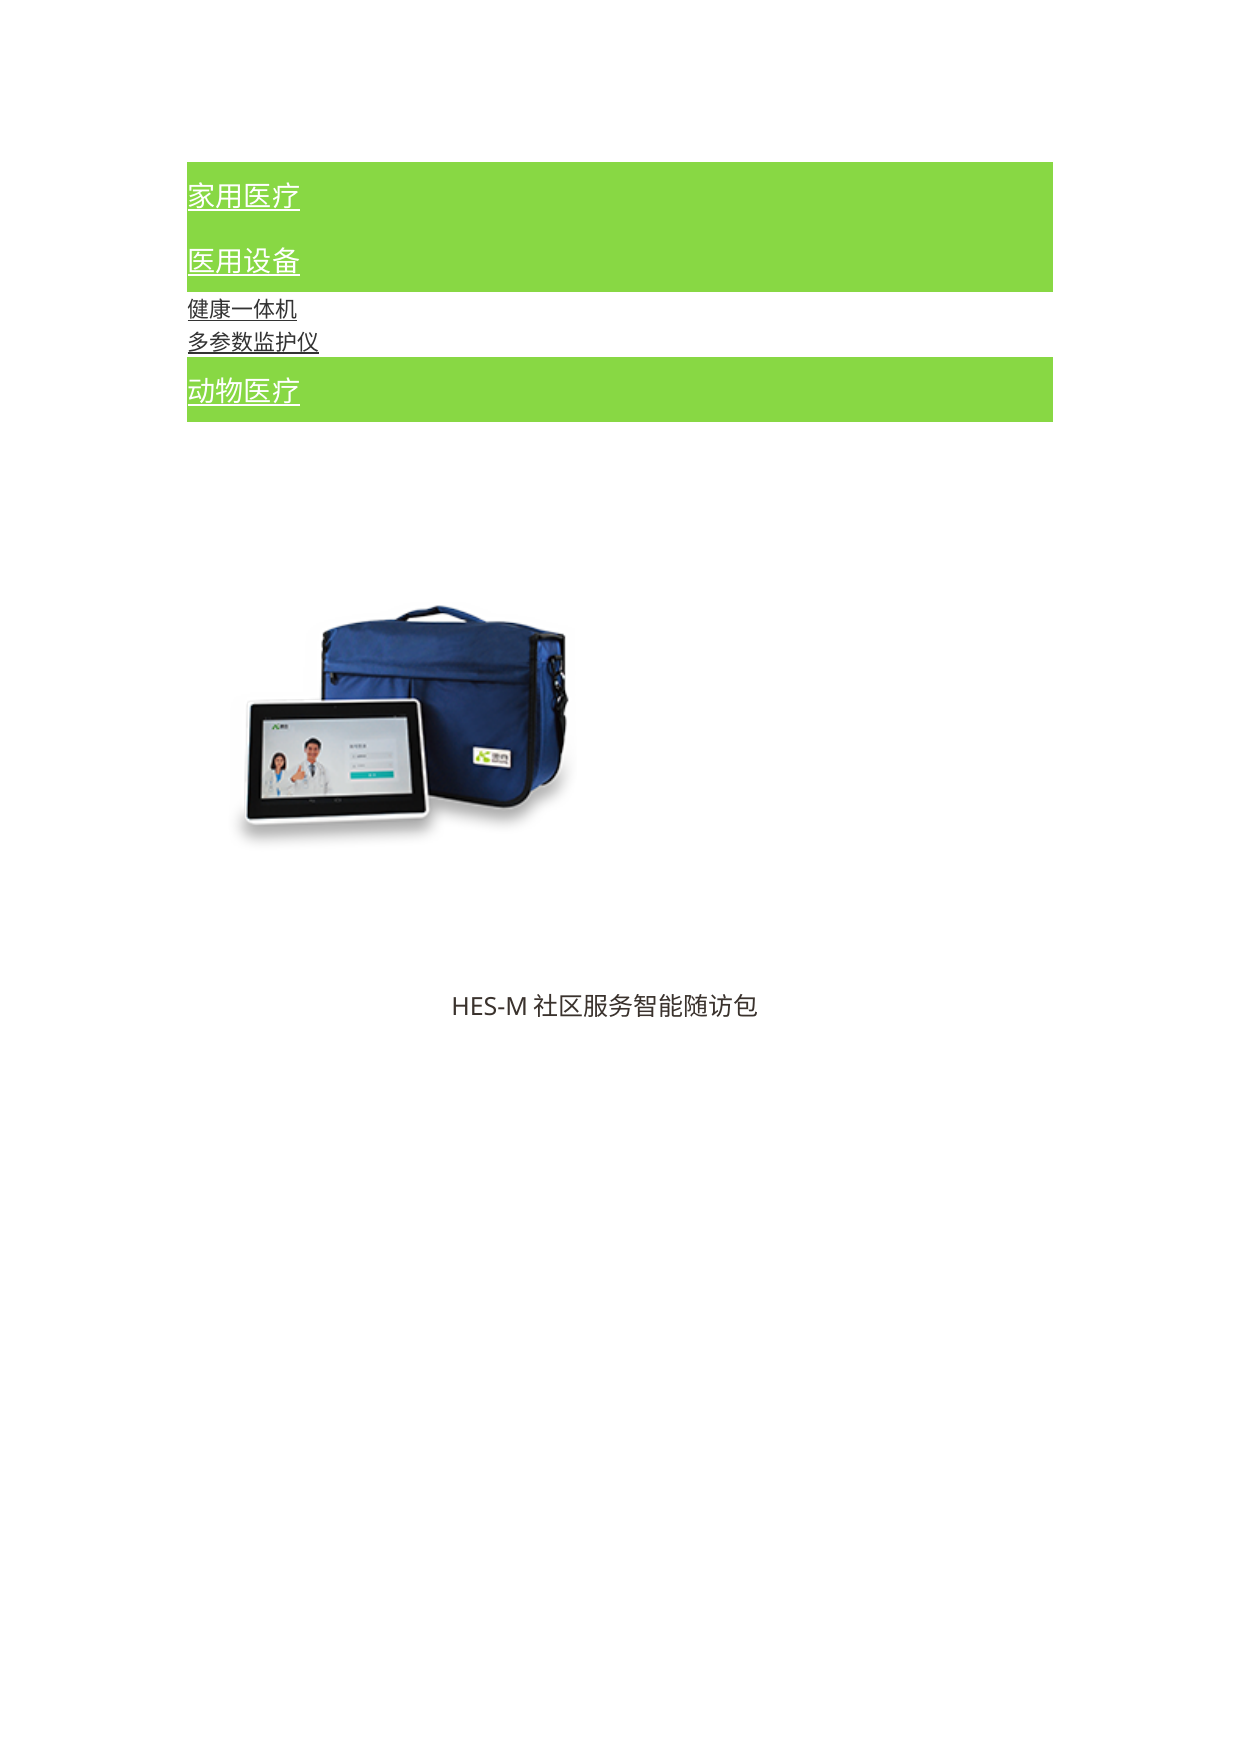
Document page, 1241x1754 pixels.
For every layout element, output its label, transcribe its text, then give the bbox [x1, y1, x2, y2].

text 健康一体机 [187, 292, 1053, 324]
text HES-M社区服务智能随访包 [187, 972, 1021, 1037]
text 家用医疗 [187, 162, 1053, 227]
text 动物医疗 [187, 357, 1053, 422]
picture [187, 485, 636, 935]
text 多参数监护仪 [187, 324, 1053, 357]
text 医用设备 [187, 227, 1053, 292]
